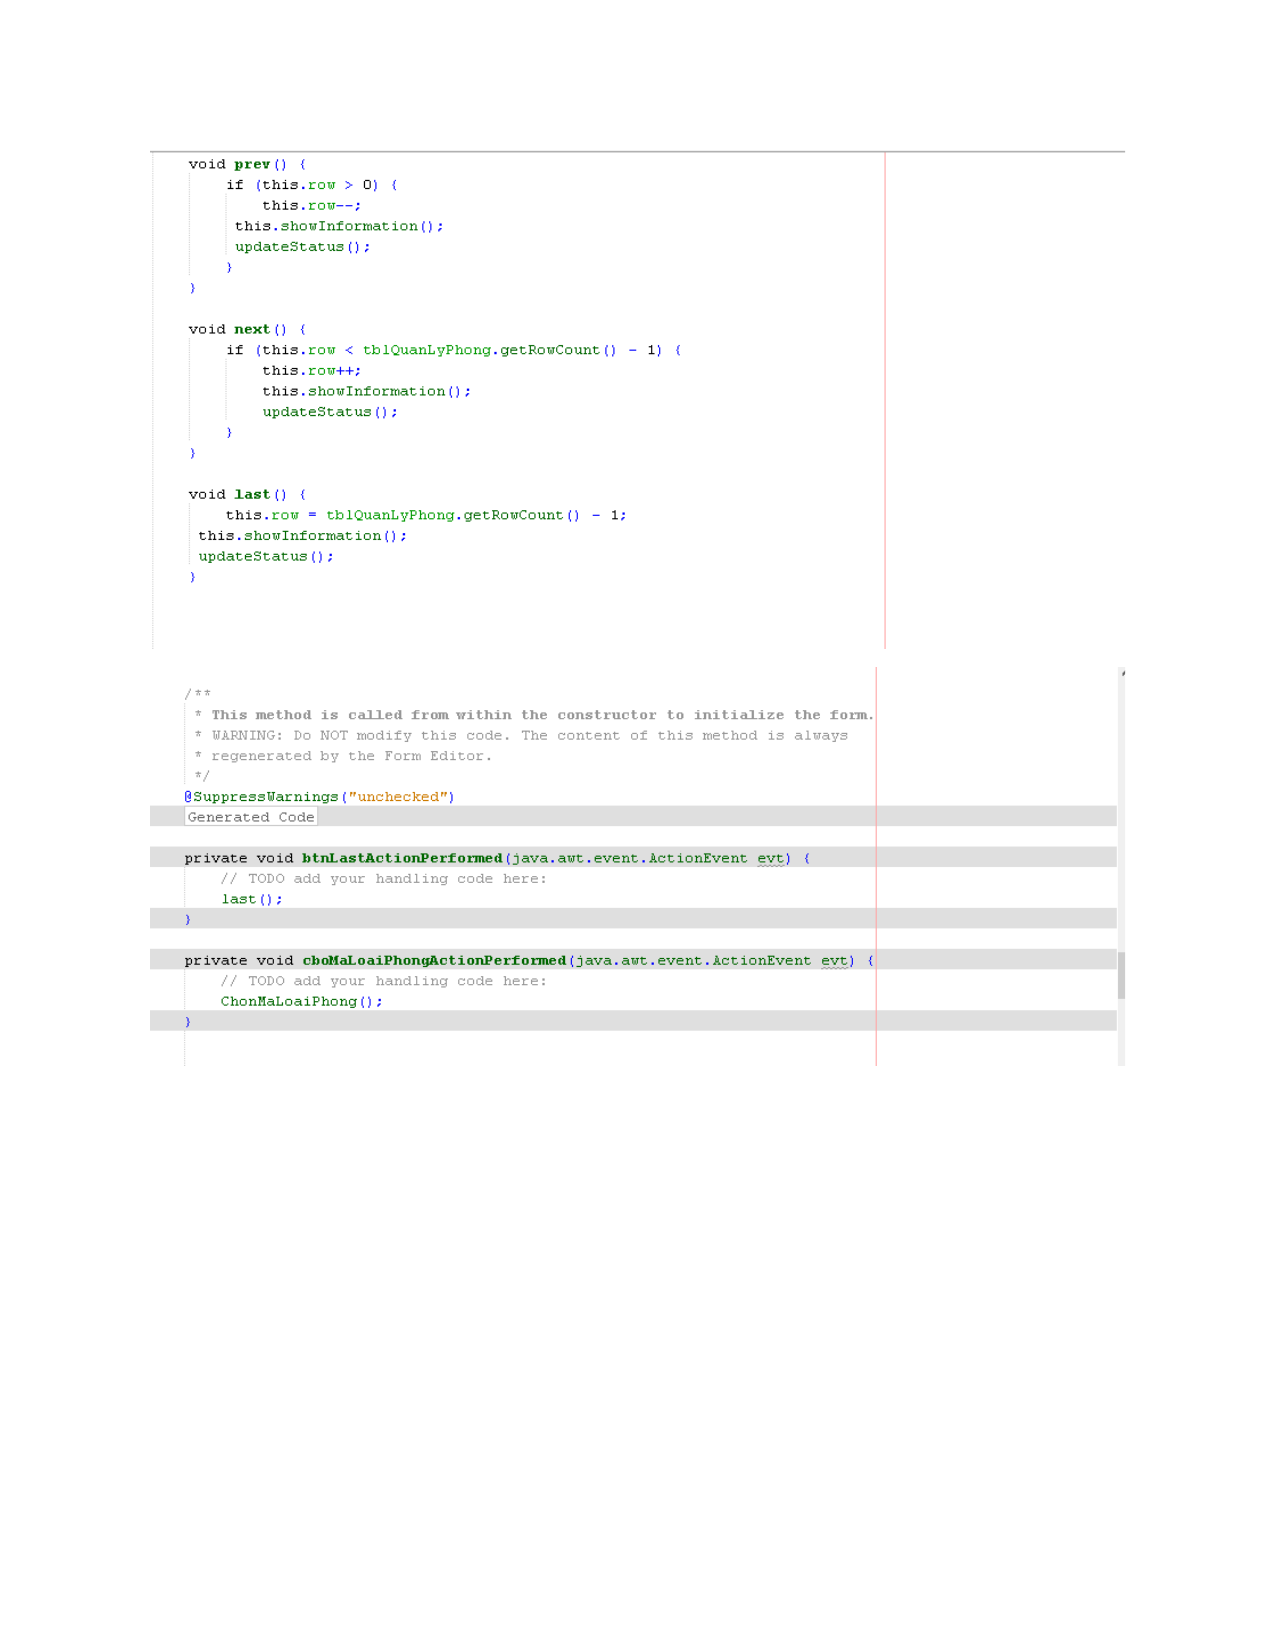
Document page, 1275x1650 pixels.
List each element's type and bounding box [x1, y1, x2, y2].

picture [150, 150, 1125, 649]
picture [150, 667, 1125, 1066]
